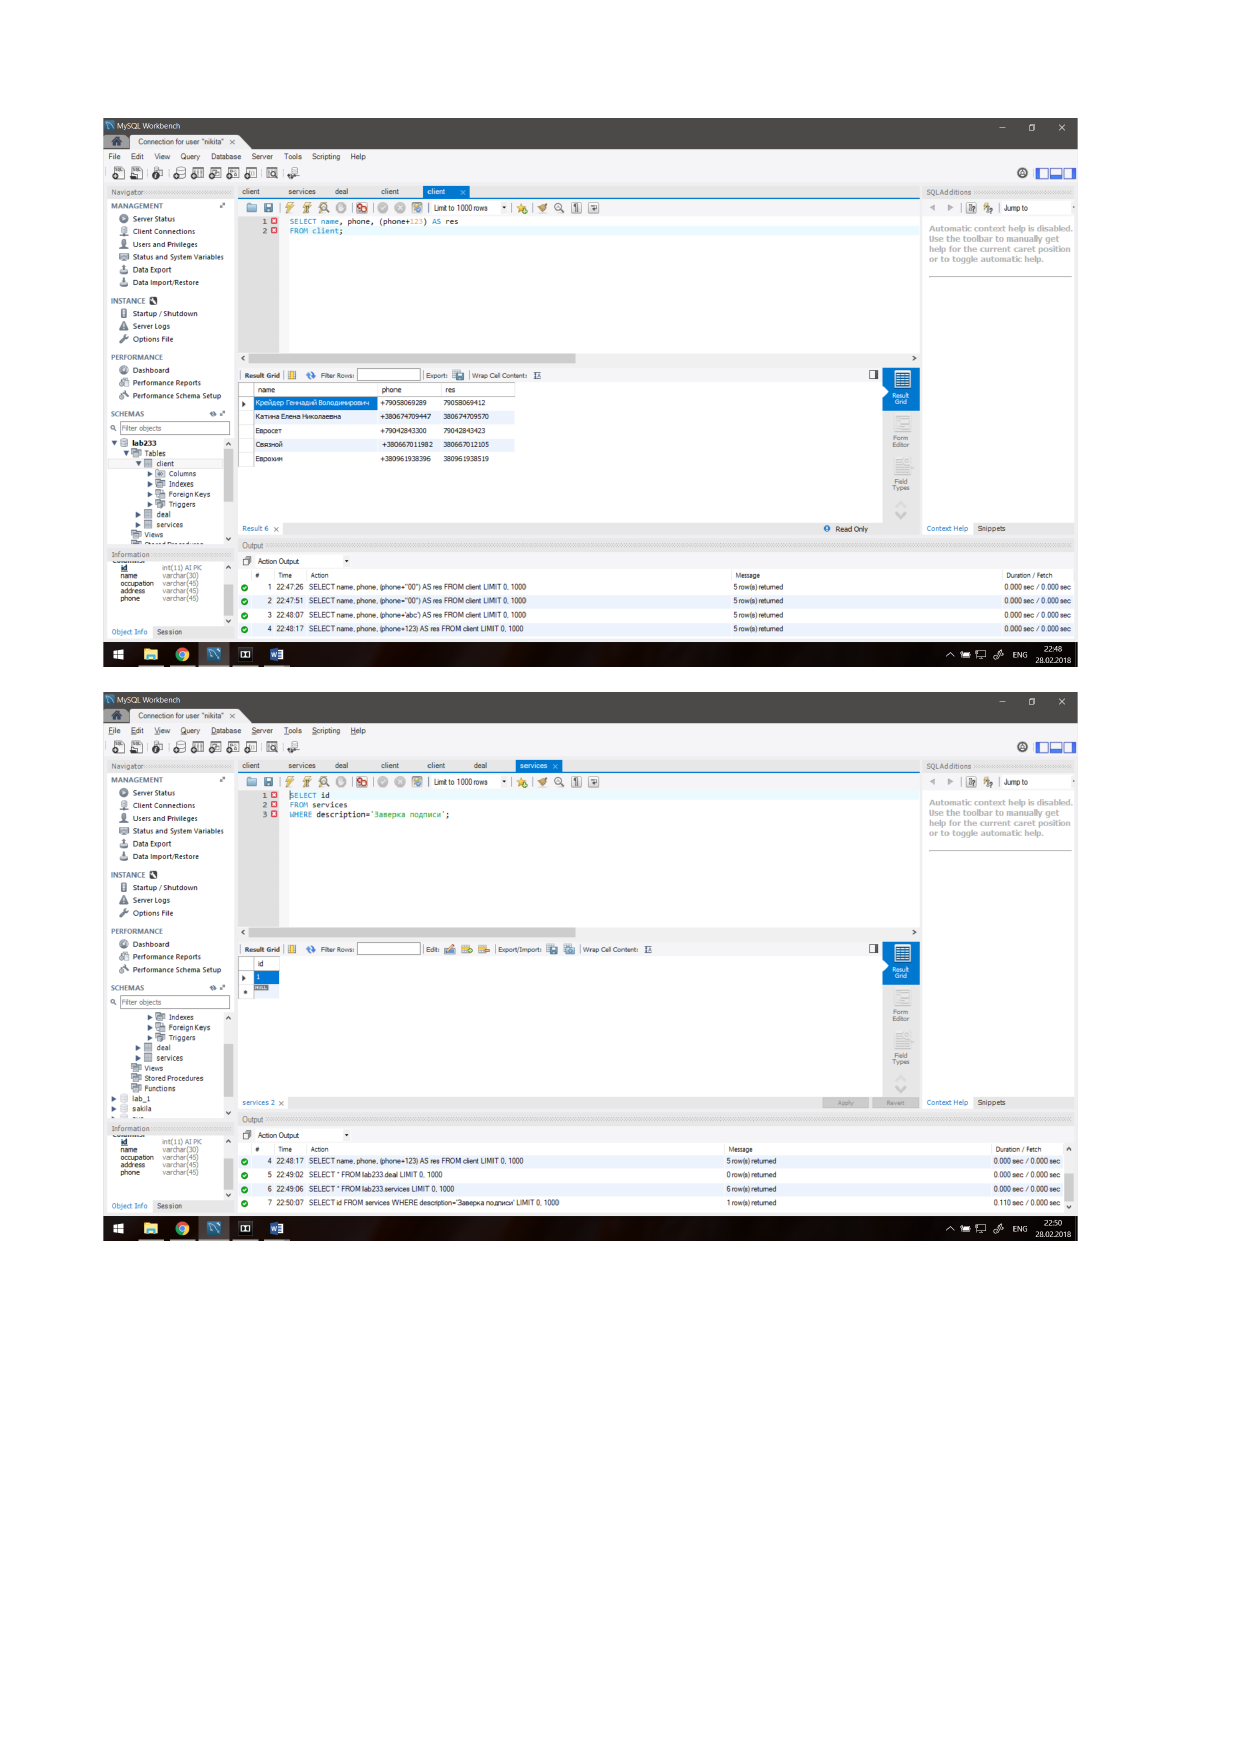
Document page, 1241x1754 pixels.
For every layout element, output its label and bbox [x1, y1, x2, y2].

picture [103, 118, 1078, 667]
picture [103, 692, 1078, 1241]
